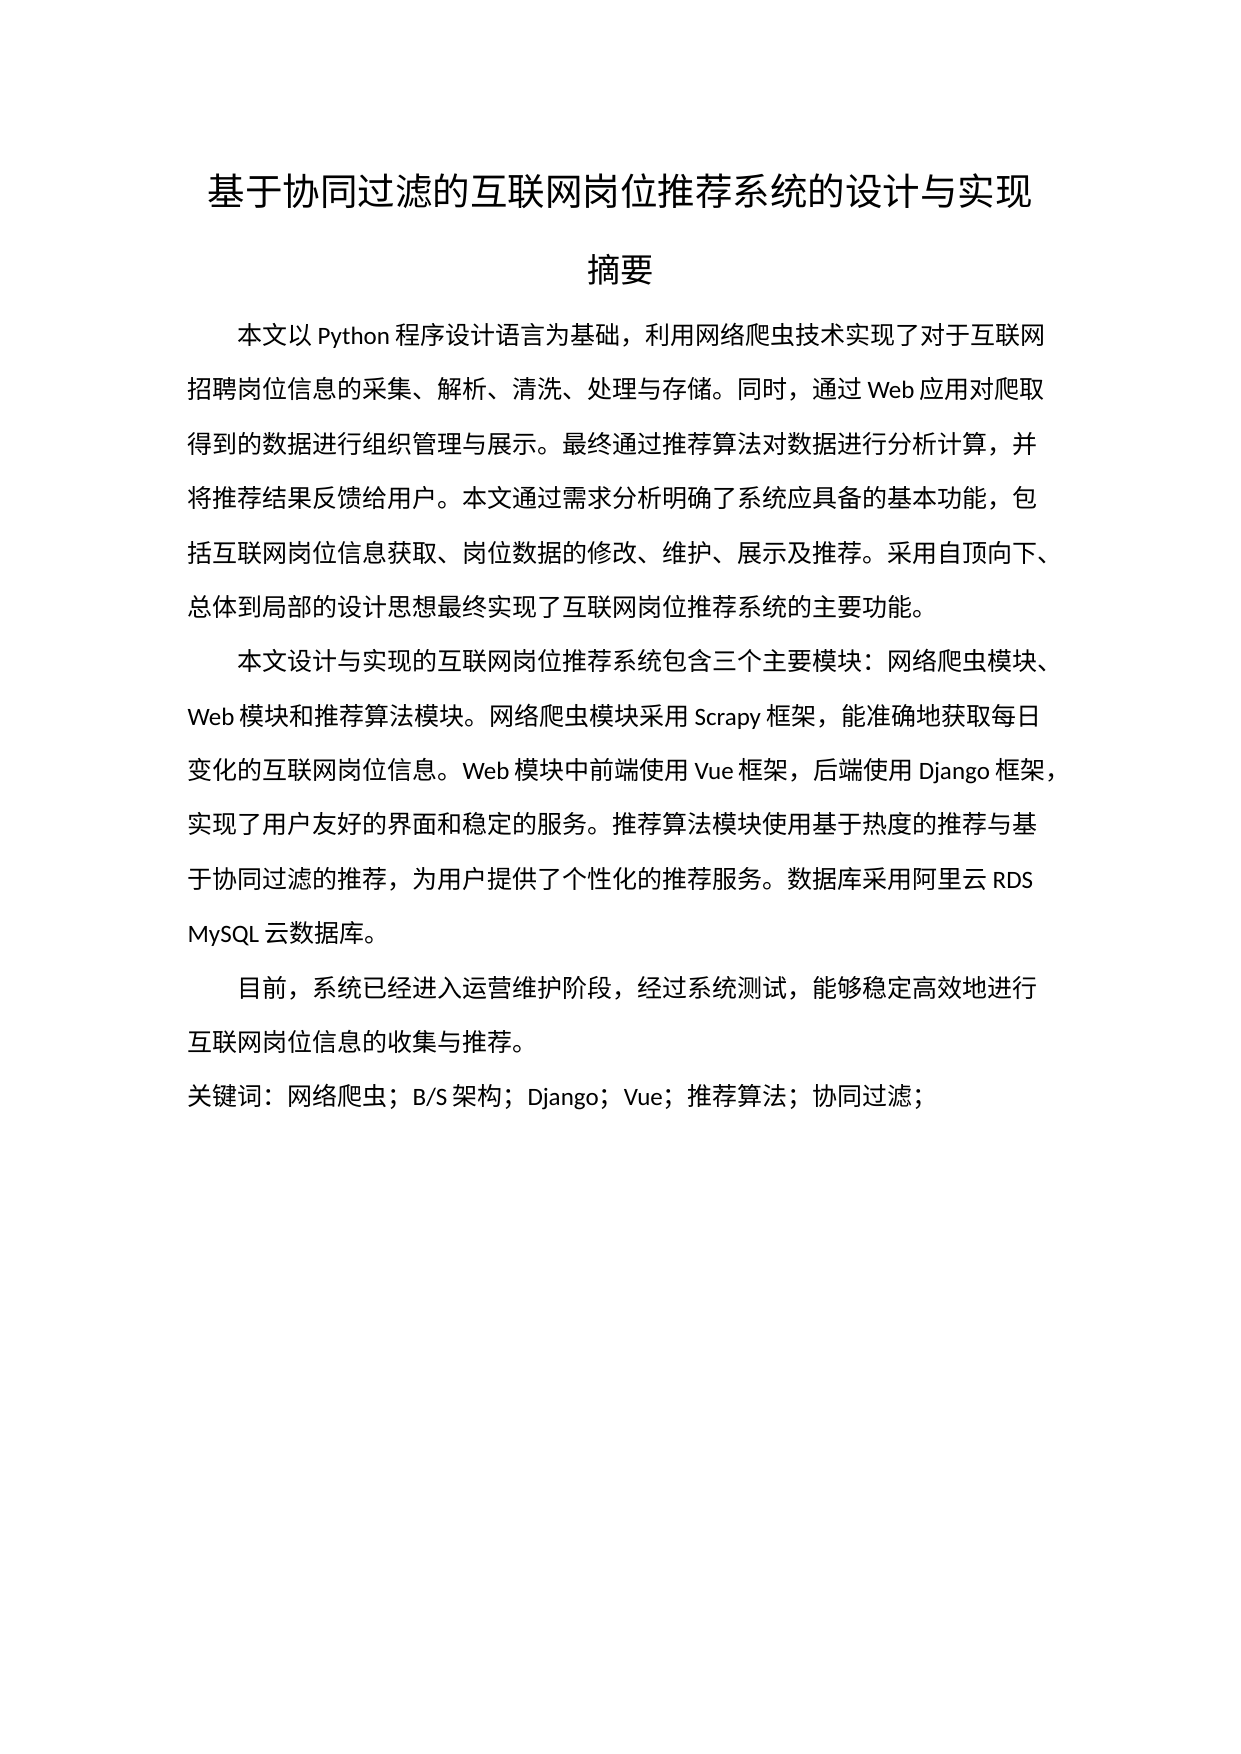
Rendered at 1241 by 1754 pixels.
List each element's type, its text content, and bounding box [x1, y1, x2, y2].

text 基于协同过滤的互联网岗位推荐系统的设计与实现 [187, 162, 1053, 216]
text 摘要 [187, 243, 1053, 292]
text 关键词：网络爬虫；B/S架构；Django；Vue；推荐算法；协同过滤； [187, 1077, 1053, 1113]
text 本文以Python程序设计语言为基础，利用网络爬虫技术实现了对于互联网招聘岗位信息的采集、解析、清洗、处理与存储。同时，通过Web应用对爬取得到的数据进行组织管理与展示。最终通过推荐算法对数据进行分析计算，并将推荐结果反馈给用户。本文通过需求分析明确了系统应具备的基本功能，包括互联网岗位信息获取、岗位数据的修改、维护、展示及推荐。采用自顶向下、总体到局部的设计思想最终实现了互联网岗位推荐系统的主要功能。 [187, 316, 1053, 624]
text 目前，系统已经进入运营维护阶段，经过系统测试，能够稳定高效地进行互联网岗位信息的收集与推荐。 [187, 968, 1053, 1059]
text 本文设计与实现的互联网岗位推荐系统包含三个主要模块：网络爬虫模块、Web模块和推荐算法模块。网络爬虫模块采用Scrapy框架，能准确地获取每日变化的互联网岗位信息。Web模块中前端使用Vue框架，后端使用Django框架，实现了用户友好的界面和稳定的服务。推荐算法模块使用基于热度的推荐与基于协同过滤的推荐，为用户提供了个性化的推荐服务。数据库采用阿里云RDS MySQL云数据库。 [187, 642, 1053, 950]
